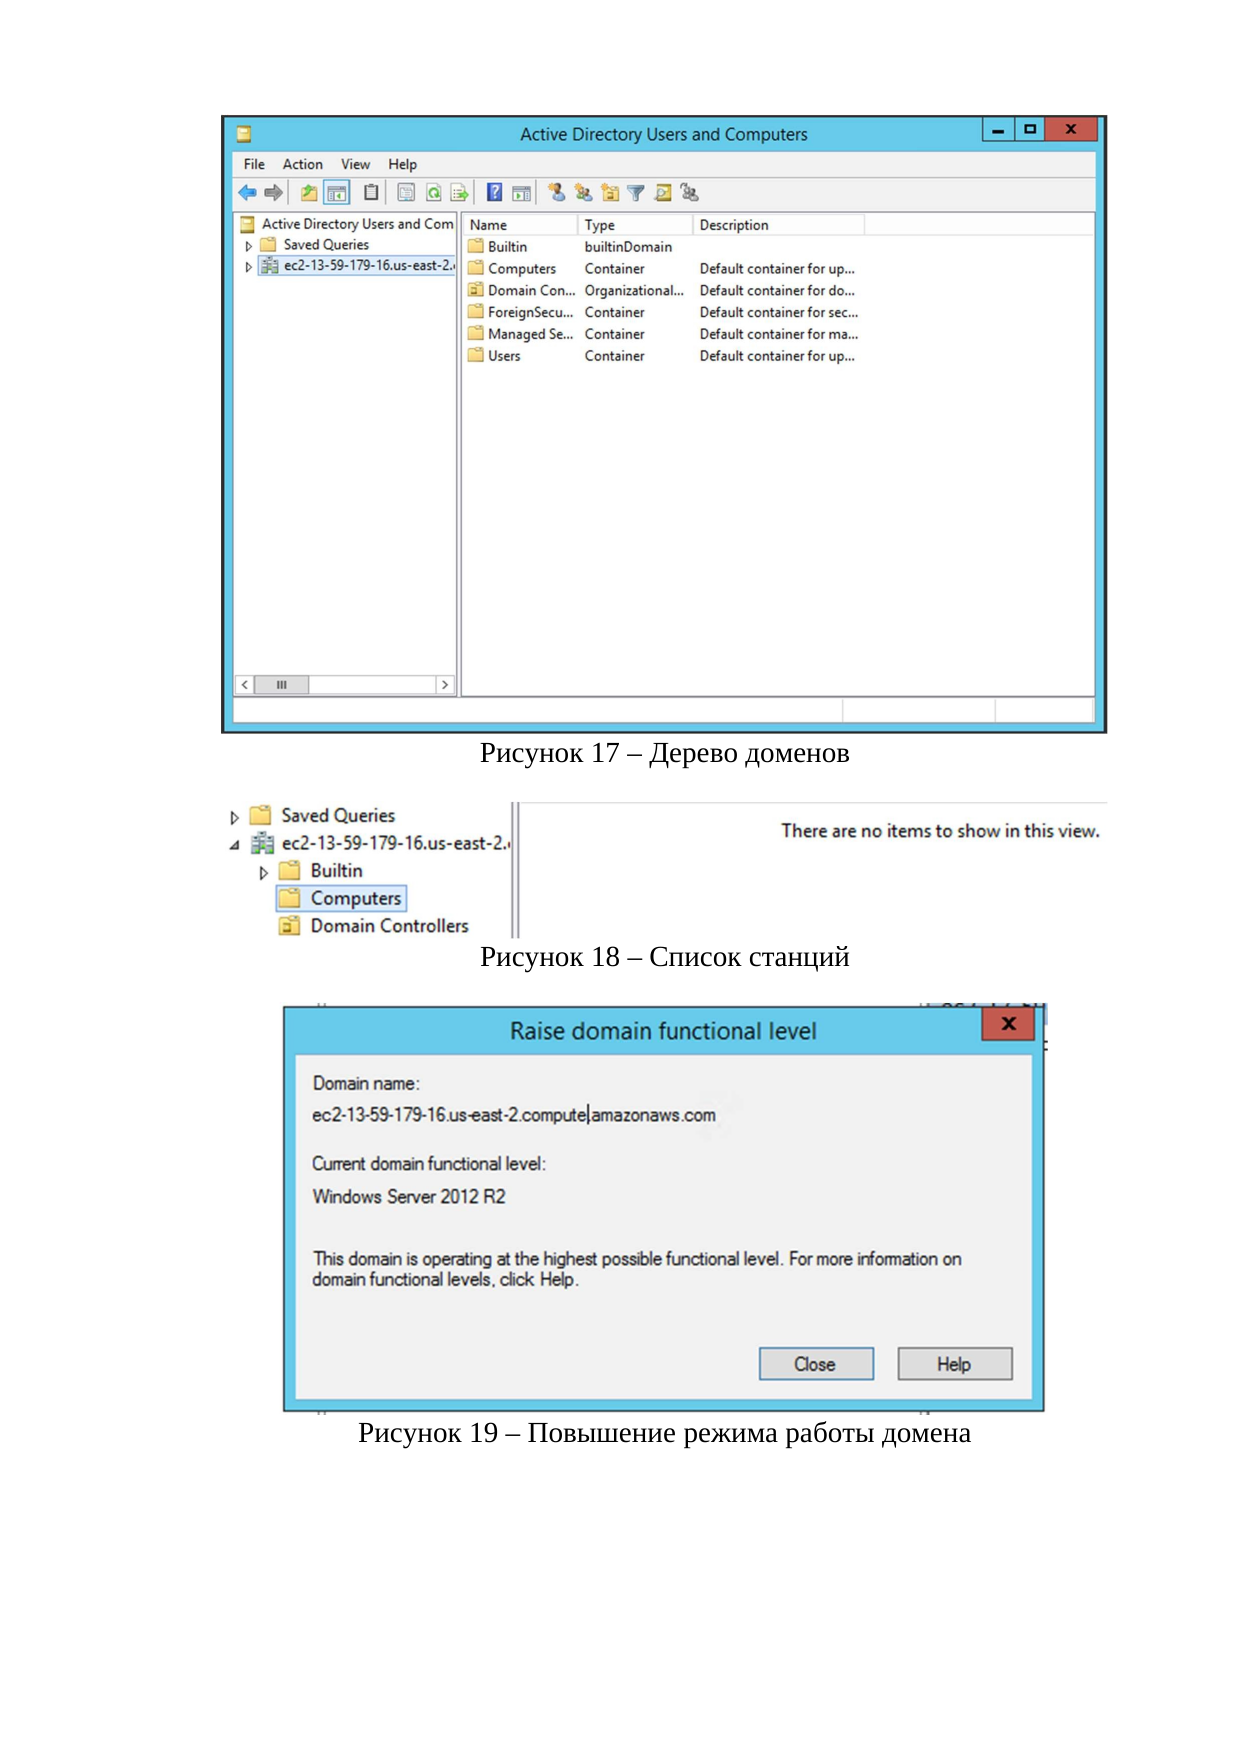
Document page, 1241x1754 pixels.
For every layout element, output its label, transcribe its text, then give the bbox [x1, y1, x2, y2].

picture [221, 114, 1108, 734]
text Рисунок 17 – Дерево доменов [217, 735, 1112, 768]
picture [279, 1002, 1048, 1415]
picture [225, 801, 1108, 939]
